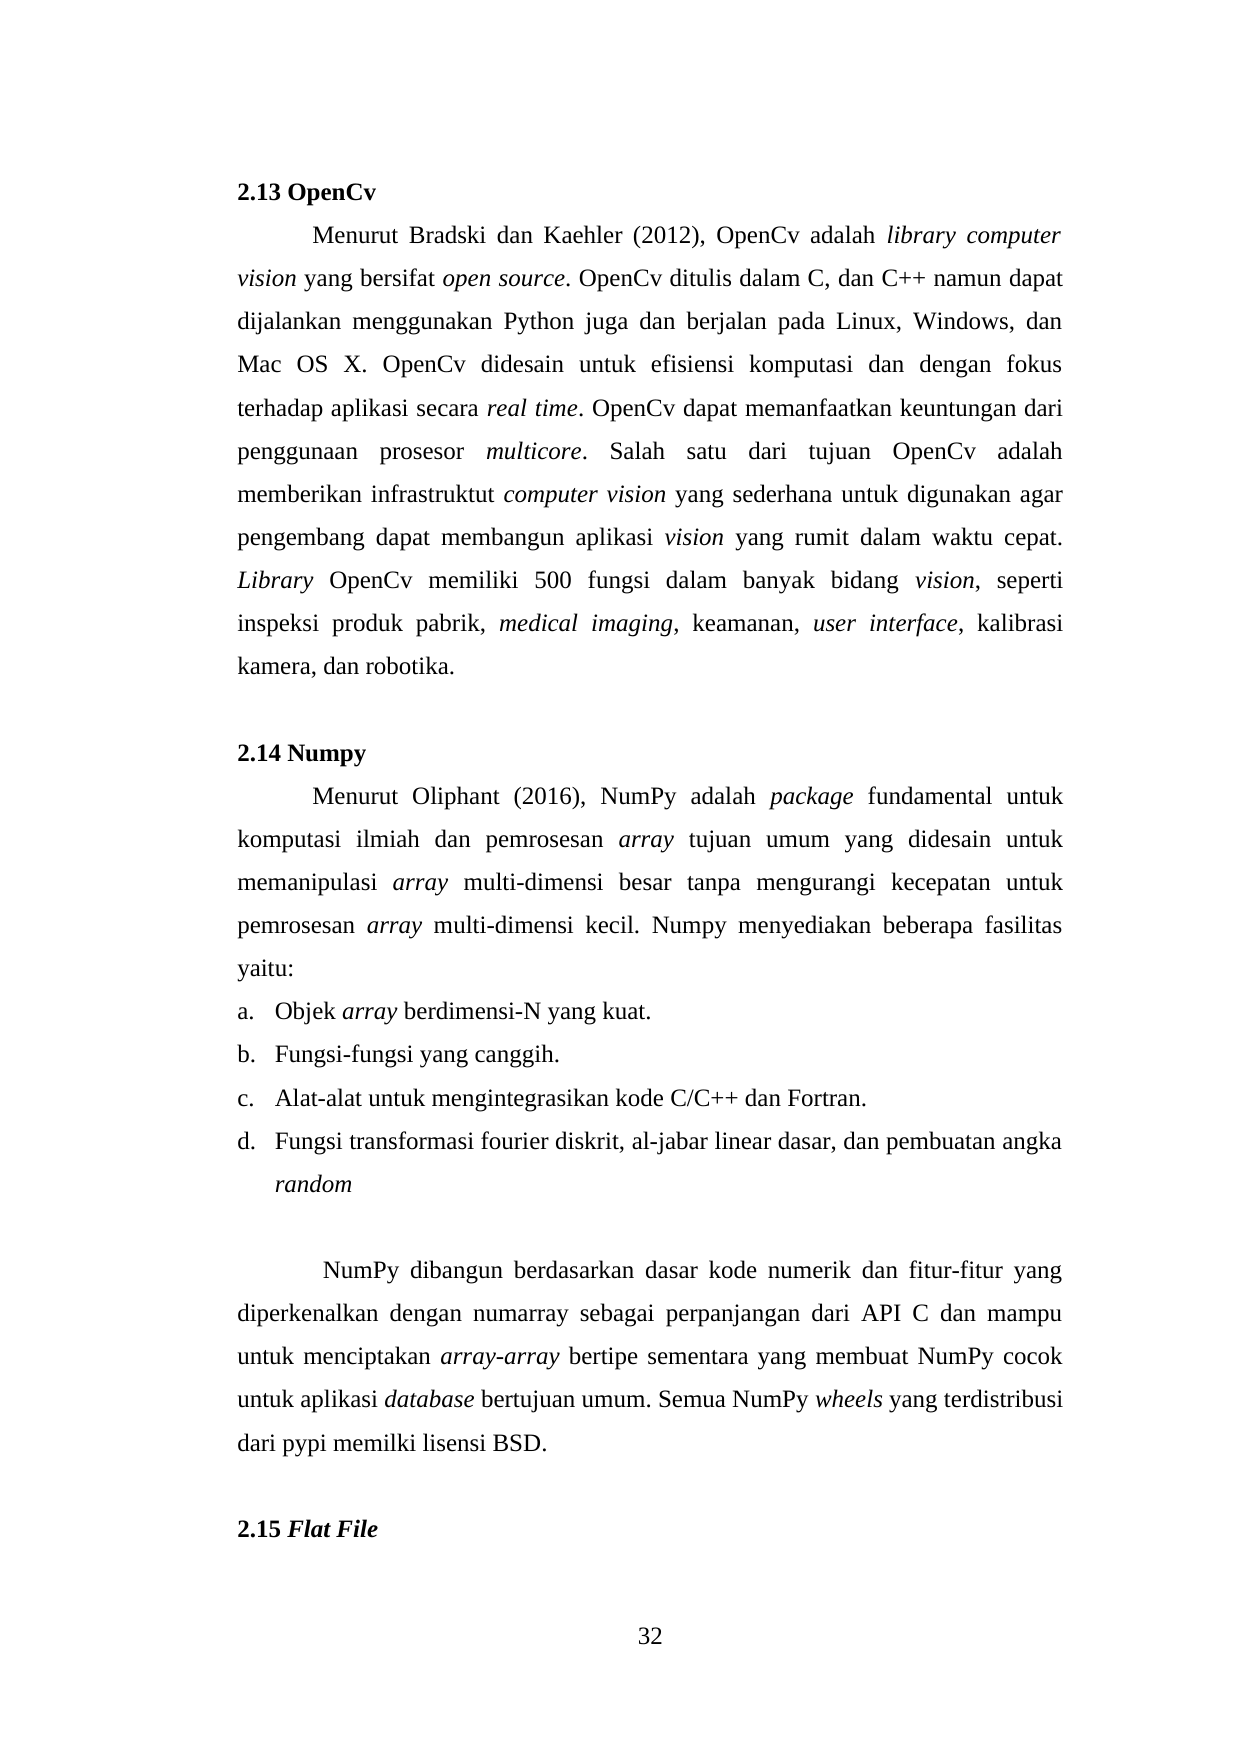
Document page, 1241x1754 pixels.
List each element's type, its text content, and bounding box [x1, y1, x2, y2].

list Alat-alat untuk mengintegrasikan kode C/C++ dan Fortran. [237, 1083, 1063, 1111]
list Fungsi-fungsi yang canggih. [237, 1039, 1063, 1068]
subtitle 2.13 OpenCv [237, 177, 1063, 206]
list Objek array berdimensi-N yang kuat. [237, 996, 1063, 1025]
text Menurut Oliphant (2016), NumPy adalah package fundamental untuk komputasi ilmiah dan pemrosesan array tujuan umum yang didesain untuk memanipulasi array multi-dimensi besar tanpa mengurangi kecepatan untuk pemrosesan array multi-dimensi kecil. Numpy menyediakan beberapa fasilitas yaitu: [237, 781, 1063, 982]
subtitle 2.15 Flat File [237, 1514, 1063, 1543]
subtitle 2.14 Numpy [237, 738, 1063, 766]
list Fungsi transformasi fourier diskrit, al-jabar linear dasar, dan pembuatan angka random [237, 1126, 1063, 1198]
text Menurut Bradski dan Kaehler (2012), OpenCv adalah library computer vision yang bersifat open source. OpenCv ditulis dalam C, dan C++ namun dapat dijalankan menggunakan Python juga dan berjalan pada Linux, Windows, dan Mac OS X. OpenCv didesain untuk efisiensi komputasi dan dengan fokus terhadap aplikasi secara real time. OpenCv dapat memanfaatkan keuntungan dari penggunaan prosesor multicore. Salah satu dari tujuan OpenCv adalah memberikan infrastruktut computer vision yang sederhana untuk digunakan agar pengembang dapat membangun aplikasi vision yang rumit dalam waktu cepat. Library OpenCv memiliki 500 fungsi dalam banyak bidang vision, seperti inspeksi produk pabrik, medical imaging, keamanan, user interface, kalibrasi kamera, dan robotika. [237, 220, 1063, 680]
text NumPy dibangun berdasarkan dasar kode numerik dan fitur-fitur yang diperkenalkan dengan numarray sebagai perpanjangan dari API C dan mampu untuk menciptakan array-array bertipe sementara yang membuat NumPy cocok untuk aplikasi database bertujuan umum. Semua NumPy wheels yang terdistribusi dari pypi memilki lisensi BSD. [237, 1255, 1063, 1456]
